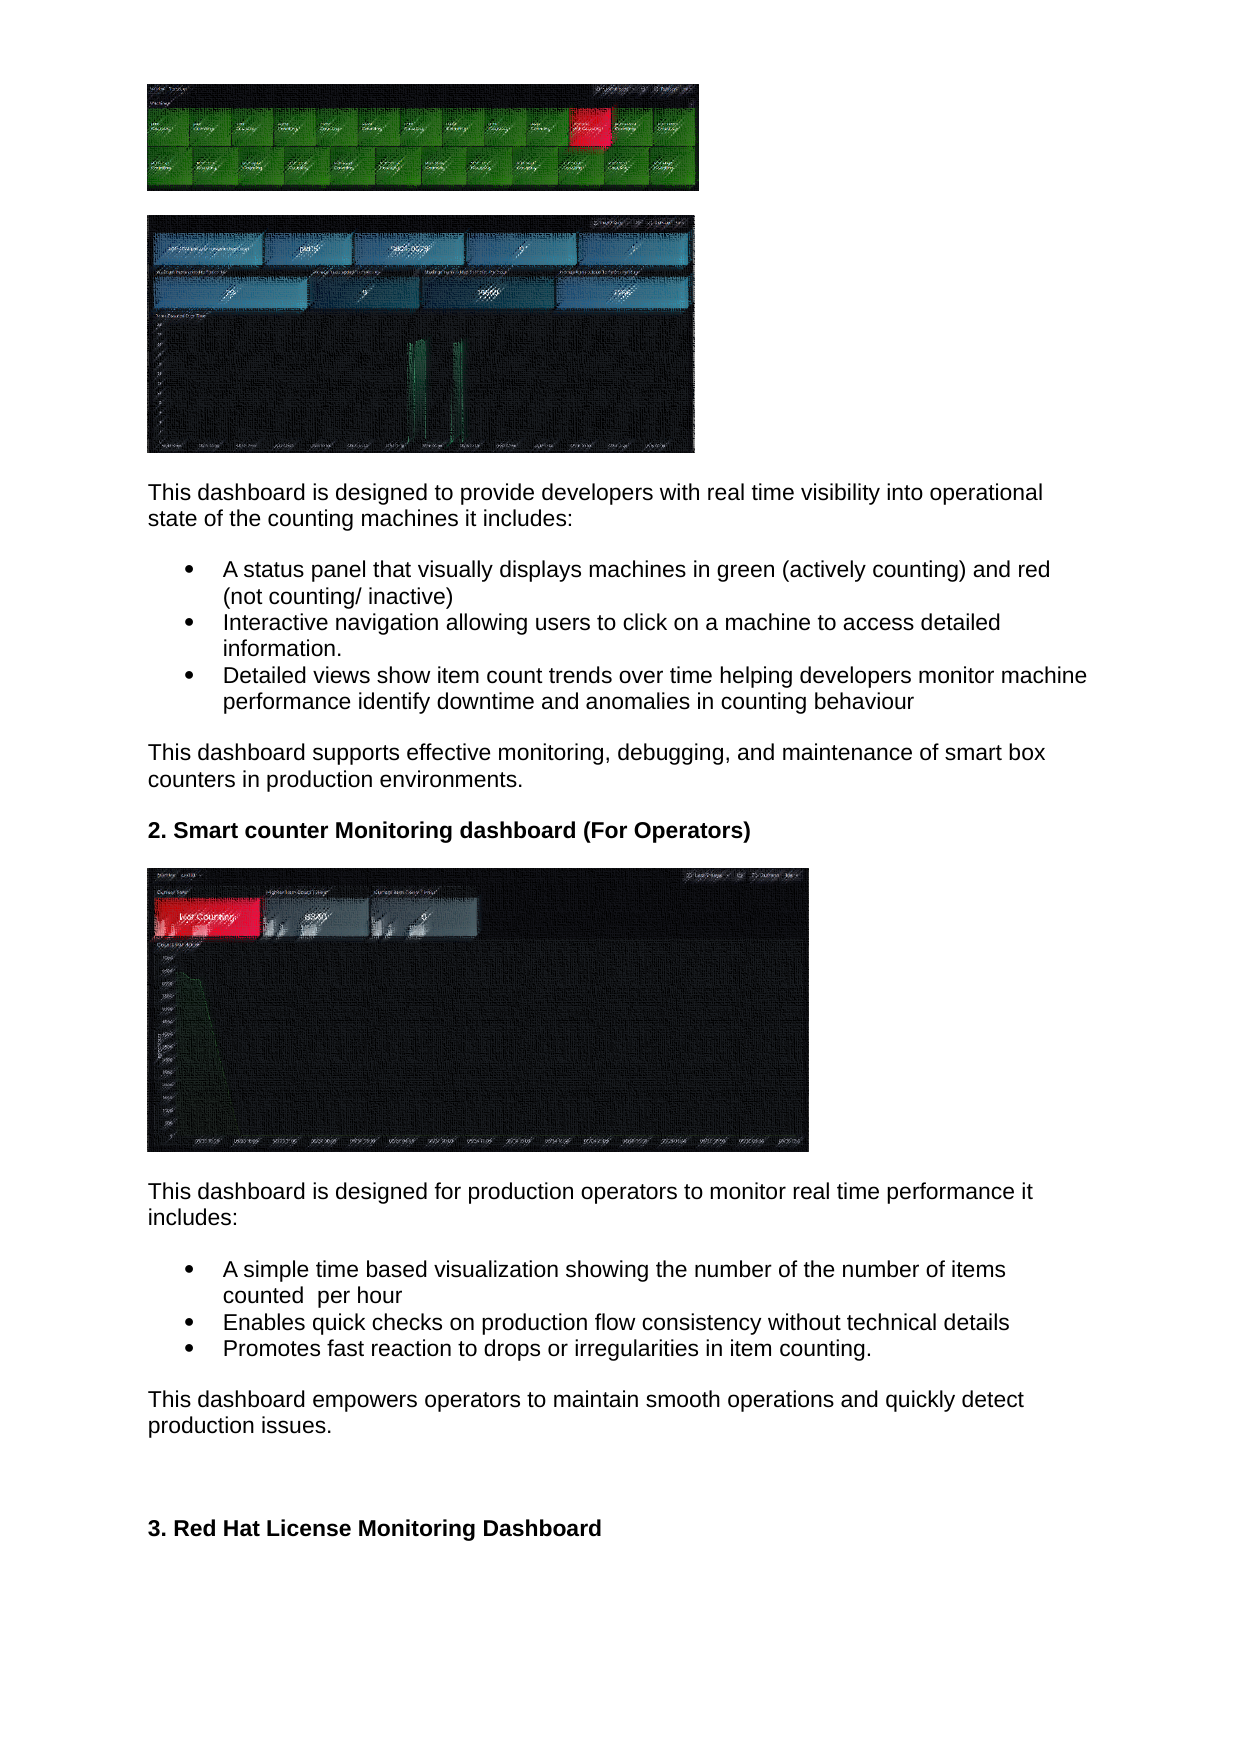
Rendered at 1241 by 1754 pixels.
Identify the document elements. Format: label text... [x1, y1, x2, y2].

list Detailed views show item count trends over time helping developers monitor machine performance identify downtime and anomalies in counting behaviour [185, 662, 1092, 714]
list A simple time based visualization showing the number of the number of items counted per hour [185, 1256, 1092, 1308]
picture [147, 215, 695, 453]
list Promotes fast reaction to drops or irregularities in item counting. [185, 1335, 1092, 1361]
text This dashboard is designed to provide developers with real time visibility into operational state of the counting machines it includes: [148, 478, 1092, 531]
list Interactive navigation allowing users to click on a machine to access detailed information. [185, 609, 1092, 662]
picture [147, 868, 809, 1152]
text This dashboard is designed for production operators to monitor real time performance it includes: [148, 1178, 1092, 1231]
text This dashboard supports effective monitoring, debugging, and maintenance of smart box counters in production environments. [148, 739, 1092, 792]
text This dashboard empowers operators to maintain smooth operations and quickly detect production issues. [148, 1386, 1092, 1439]
list A status panel that visually displays machines in green (actively counting) and red (not counting/ inactive) [185, 556, 1092, 609]
text 3. Red Hat License Monitoring Dashboard [148, 1515, 1092, 1542]
picture [147, 84, 699, 191]
text 2. Smart counter Monitoring dashboard (For Operators) [148, 817, 1092, 843]
list Enables quick checks on production flow consistency without technical details [185, 1308, 1092, 1335]
